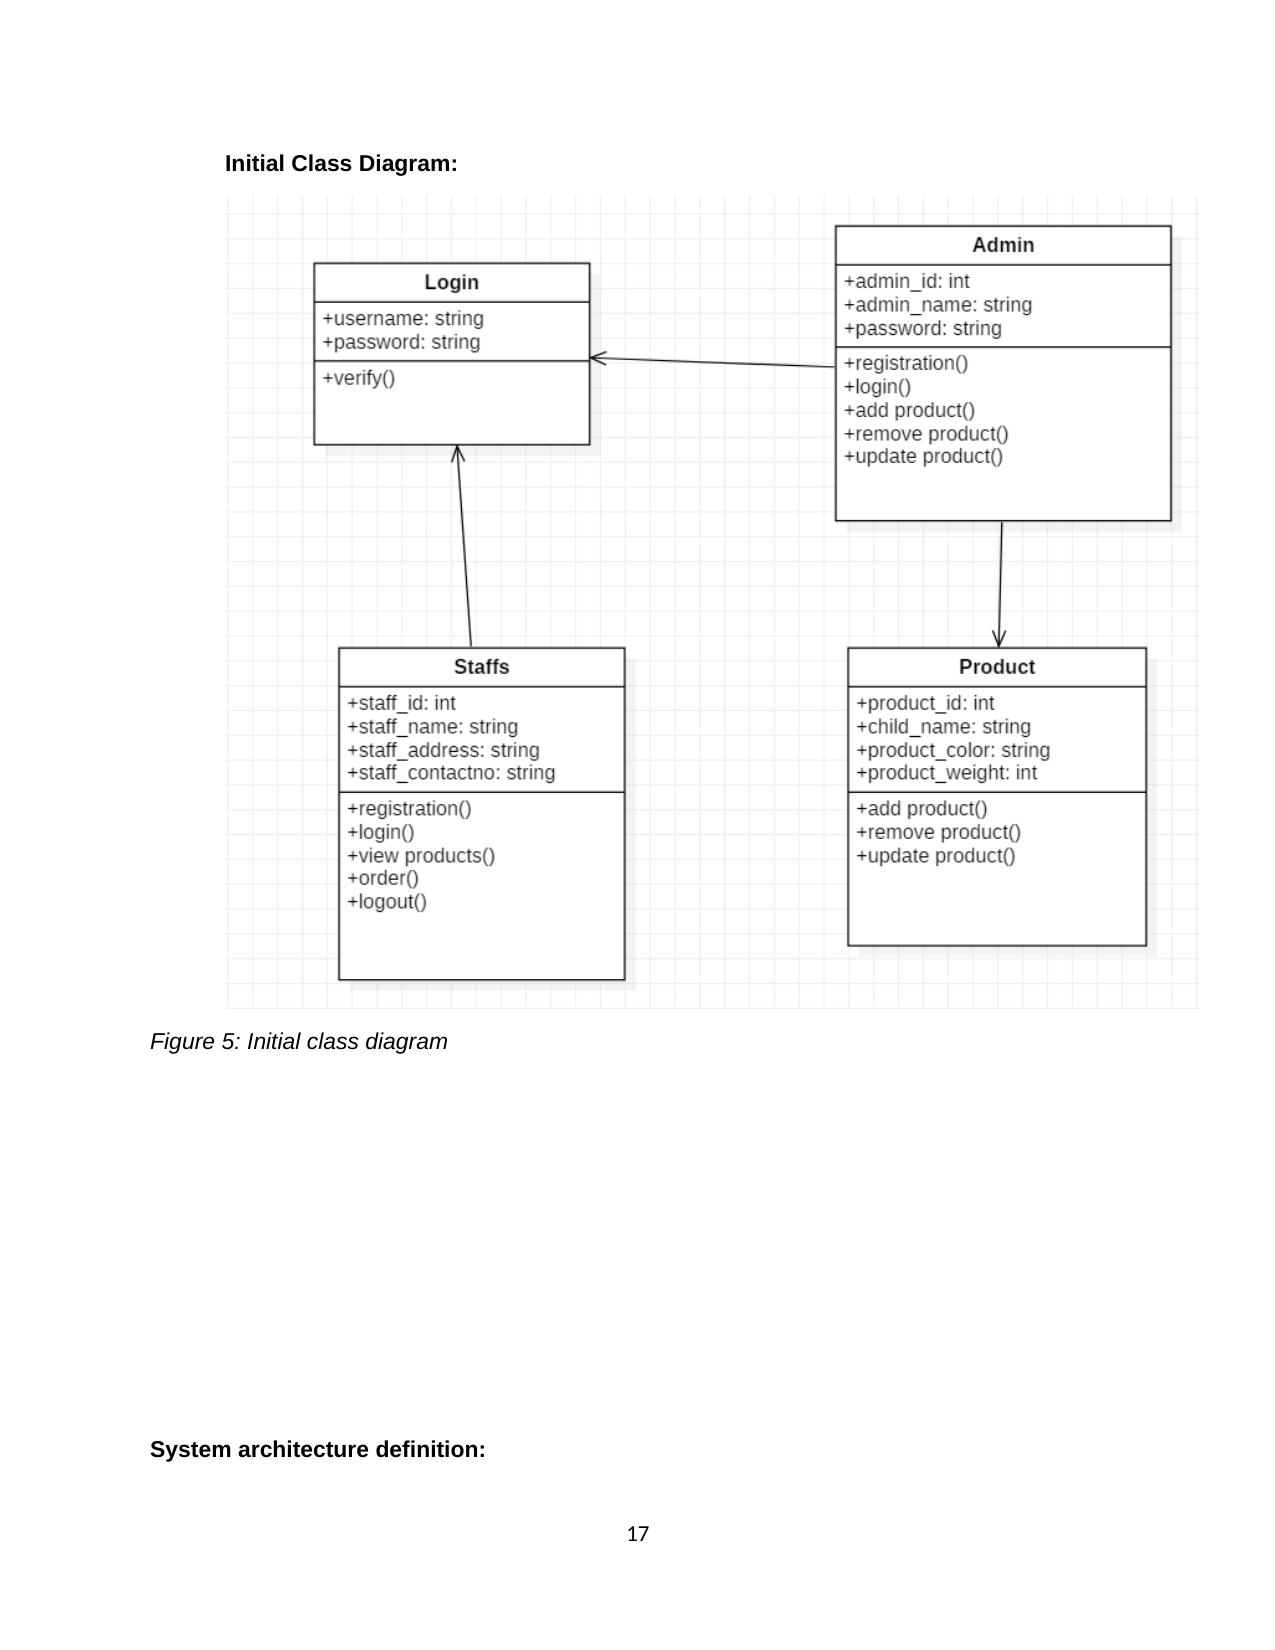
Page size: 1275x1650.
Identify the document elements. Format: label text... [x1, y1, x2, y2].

picture [225, 195, 1200, 1009]
text Initial Class Diagram: [150, 150, 1125, 176]
text System architecture definition: [150, 1436, 1125, 1462]
text Figure 5: Initial class diagram [150, 1028, 1125, 1054]
